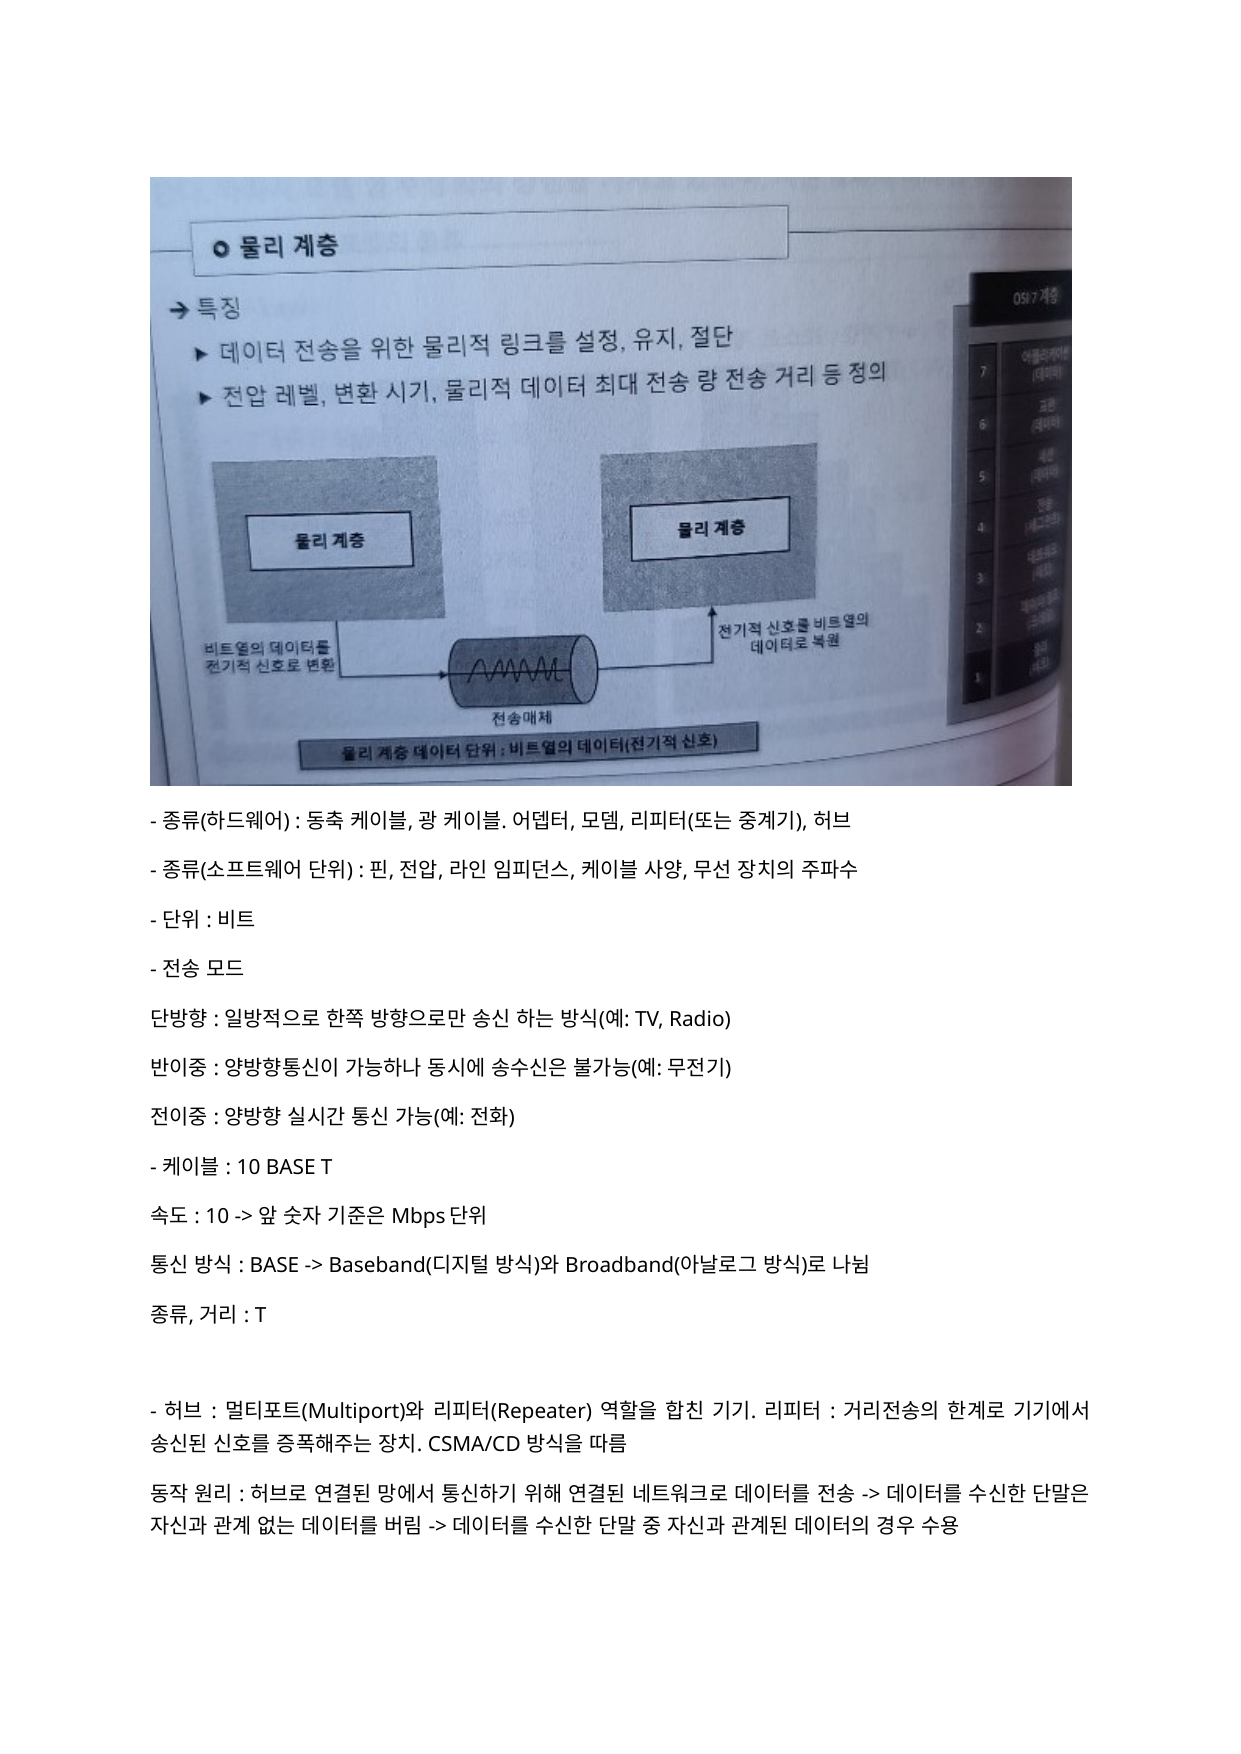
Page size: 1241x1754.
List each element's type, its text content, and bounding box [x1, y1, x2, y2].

text 단방향 : 일방적으로 한쪽 방향으로만 송신 하는 방식(예: TV, Radio) [150, 1002, 1090, 1032]
picture [150, 177, 1072, 786]
text - 허브 : 멀티포트(Multiport)와 리피터(Repeater) 역할을 합친 기기. 리피터 : 거리전송의 한계로 기기에서 송신된 신호를 증폭해주는 장치. CSMA/CD 방식을 따름 [150, 1395, 1090, 1458]
text 통신 방식 : BASE -> Baseband(디지털 방식)와 Broadband(아날로그 방식)로 나뉨 [150, 1249, 1090, 1279]
text - 단위 : 비트 [150, 903, 1090, 933]
text 속도 : 10 -> 앞 숫자 기준은 Mbps단위 [150, 1199, 1090, 1230]
text 동작 원리 : 허브로 연결된 망에서 통신하기 위해 연결된 네트워크로 데이터를 전송 -> 데이터를 수신한 단말은 자신과 관계 없는 데이터를 버림 -> 데이터를 수신한 단말 중 자신과 관계된 데이터의 경우 수용 [150, 1477, 1090, 1540]
text 반이중 : 양방향통신이 가능하나 동시에 송수신은 불가능(예: 무전기) [150, 1051, 1090, 1082]
text - 종류(하드웨어) : 동축 케이블, 광 케이블. 어뎁터, 모뎀, 리피터(또는 중계기), 허브 [150, 804, 1090, 835]
text - 종류(소프트웨어 단위) : 핀, 전압, 라인 임피던스, 케이블 사양, 무선 장치의 주파수 [150, 854, 1090, 884]
text - 케이블 : 10 BASE T [150, 1150, 1090, 1180]
text 전이중 : 양방향 실시간 통신 가능(예: 전화) [150, 1101, 1090, 1131]
text - 전송 모드 [150, 952, 1090, 983]
text 종류, 거리 : T [150, 1298, 1090, 1328]
